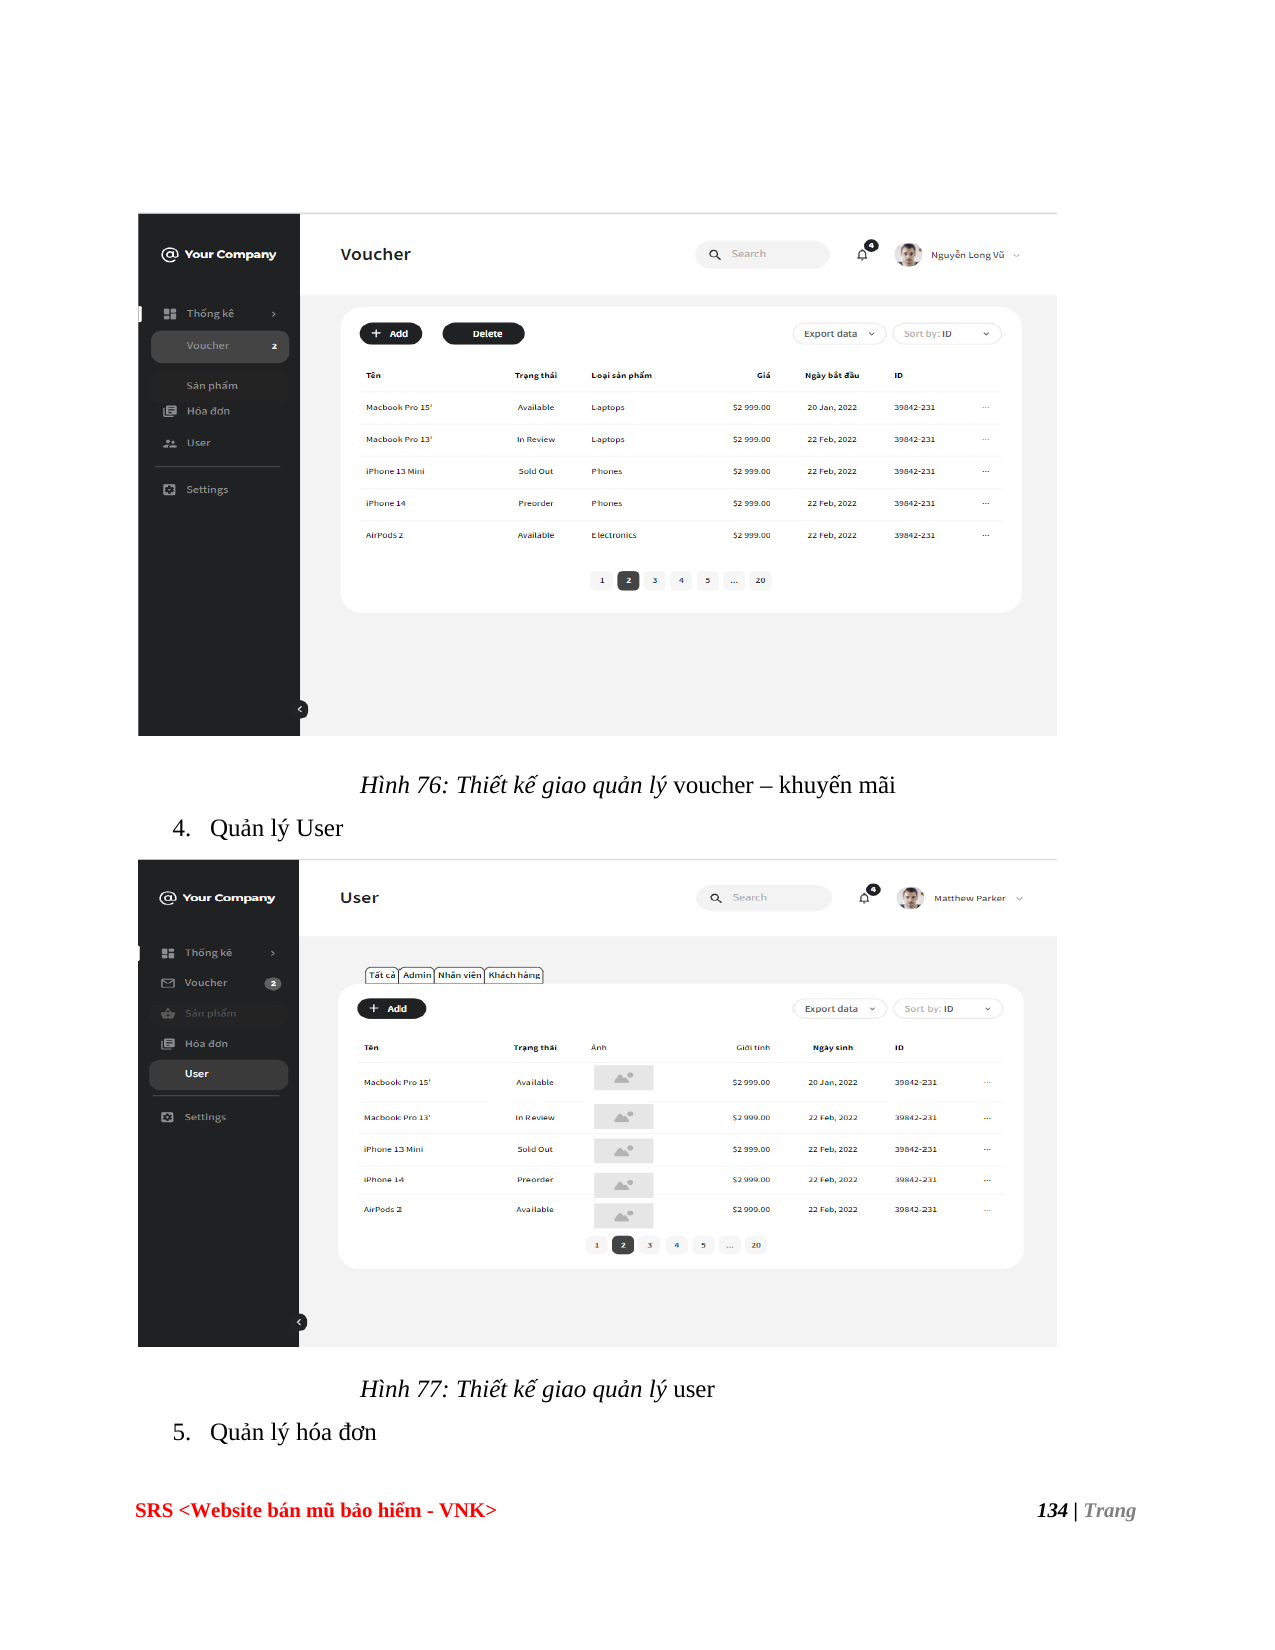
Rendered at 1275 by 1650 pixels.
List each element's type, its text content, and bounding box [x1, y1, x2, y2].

list Quản lý User [172, 813, 1140, 842]
text Hình 77: Thiết kế giao quản lý user [172, 1374, 1140, 1403]
picture [138, 859, 1057, 1347]
picture [138, 212, 1057, 736]
text Hình 76: Thiết kế giao quản lý voucher – khuyến mãi [172, 770, 1140, 799]
list Quản lý hóa đơn [172, 1417, 1140, 1446]
